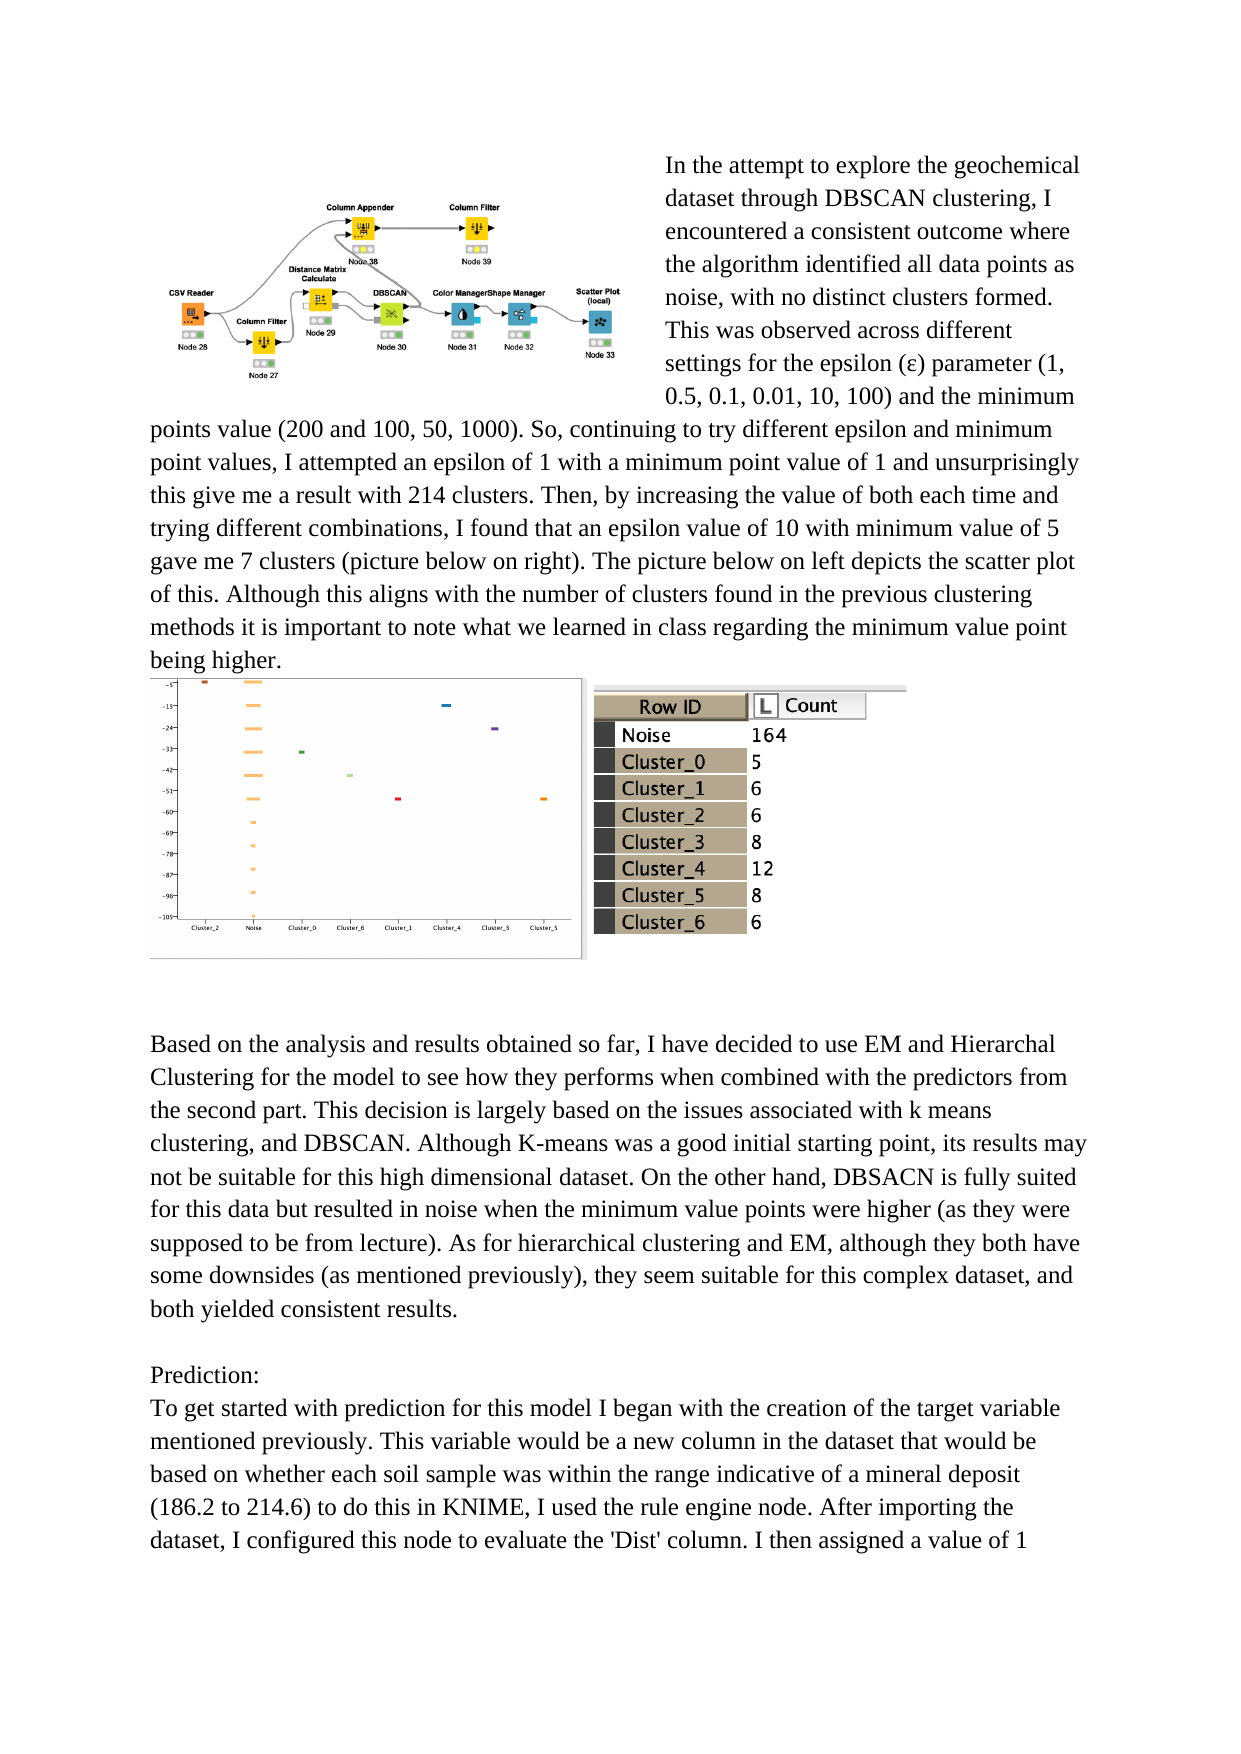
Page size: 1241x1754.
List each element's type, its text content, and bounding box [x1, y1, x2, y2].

picture [593, 685, 907, 960]
text Based on the analysis and results obtained so far, I have decided to use EM and Hierarchal Clustering for the model to see how they performs when combined with the predictors from the second part. This decision is largely based on the issues associated with k means clustering, and DBSCAN. Although K-means was a good initial starting point, its results may not be suitable for this high dimensional dataset. On the other hand, DBSACN is fully suited for this data but resulted in noise when the minimum value points were higher (as they were supposed to be from lecture). As for hierarchical clustering and EM, although they both have some downsides (as mentioned previously), they seem suitable for this complex dataset, and both yielded consistent results. [150, 1029, 1090, 1322]
picture [150, 150, 647, 391]
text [150, 1393, 1090, 1553]
picture [150, 678, 588, 960]
text In the attempt to explore the geochemical dataset through DBSCAN clustering, I encountered a consistent outcome where the algorithm identified all data points as noise, with no distinct clusters formed. This was observed across different settings for the epsilon (ε) parameter (1, 0.5, 0.1, 0.01, 10, 100) and the minimum points value (200 and 100, 50, 1000). So, continuing to try different epsilon and minimum point values, I attempted an epsilon of 1 with a minimum point value of 1 and unsurprisingly this give me a result with 214 clusters. Then, by increasing the value of both each time and trying different combinations, I found that an epsilon value of 10 with minimum value of 5 gave me 7 clusters (picture below on right). The picture below on left depicts the scatter plot of this. Although this aligns with the number of clusters found in the previous clustering methods it is important to note what we learned in class regarding the minimum value point being higher. [150, 150, 1090, 674]
text Prediction: [150, 1360, 1090, 1388]
